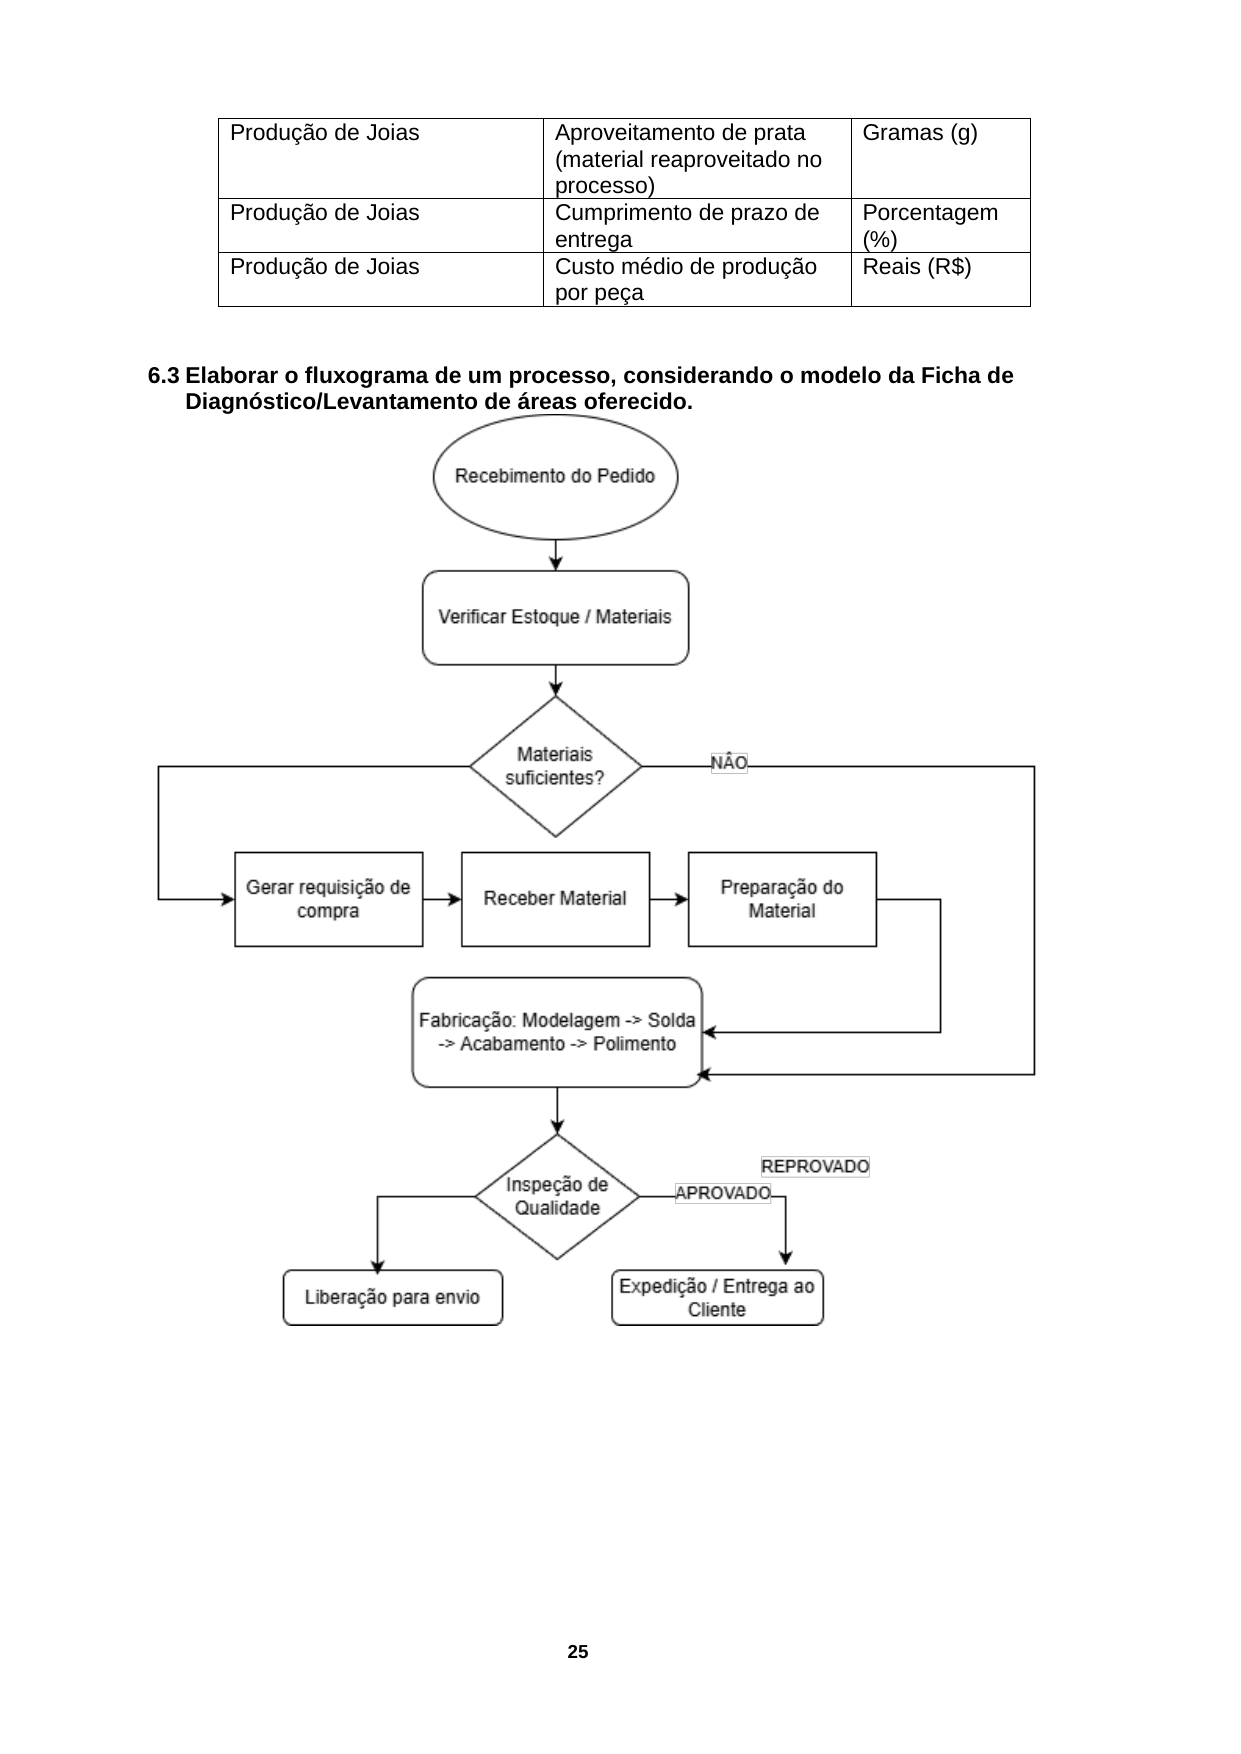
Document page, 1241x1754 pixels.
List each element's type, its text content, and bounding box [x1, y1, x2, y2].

picture [147, 414, 1048, 1326]
table_cell Gramas (g) [852, 119, 1030, 198]
table_cell Cumprimento de prazo de entrega [544, 199, 851, 252]
table_cell Produção de Joias [219, 199, 543, 252]
table_cell Aproveitamento de prata (material reaproveitado no processo) [544, 119, 851, 198]
table_cell Produção de Joias [219, 253, 543, 306]
table_cell Custo médio de produção por peça [544, 253, 851, 306]
table_cell Reais (R$) [852, 253, 1030, 306]
subtitle Elaborar o fluxograma de um processo, considerando o modelo da Ficha de Diagnóstico/Levantamento de áreas oferecido. [148, 362, 1122, 414]
table_cell Porcentagem (%) [852, 199, 1030, 252]
table_cell Produção de Joias [219, 119, 543, 198]
